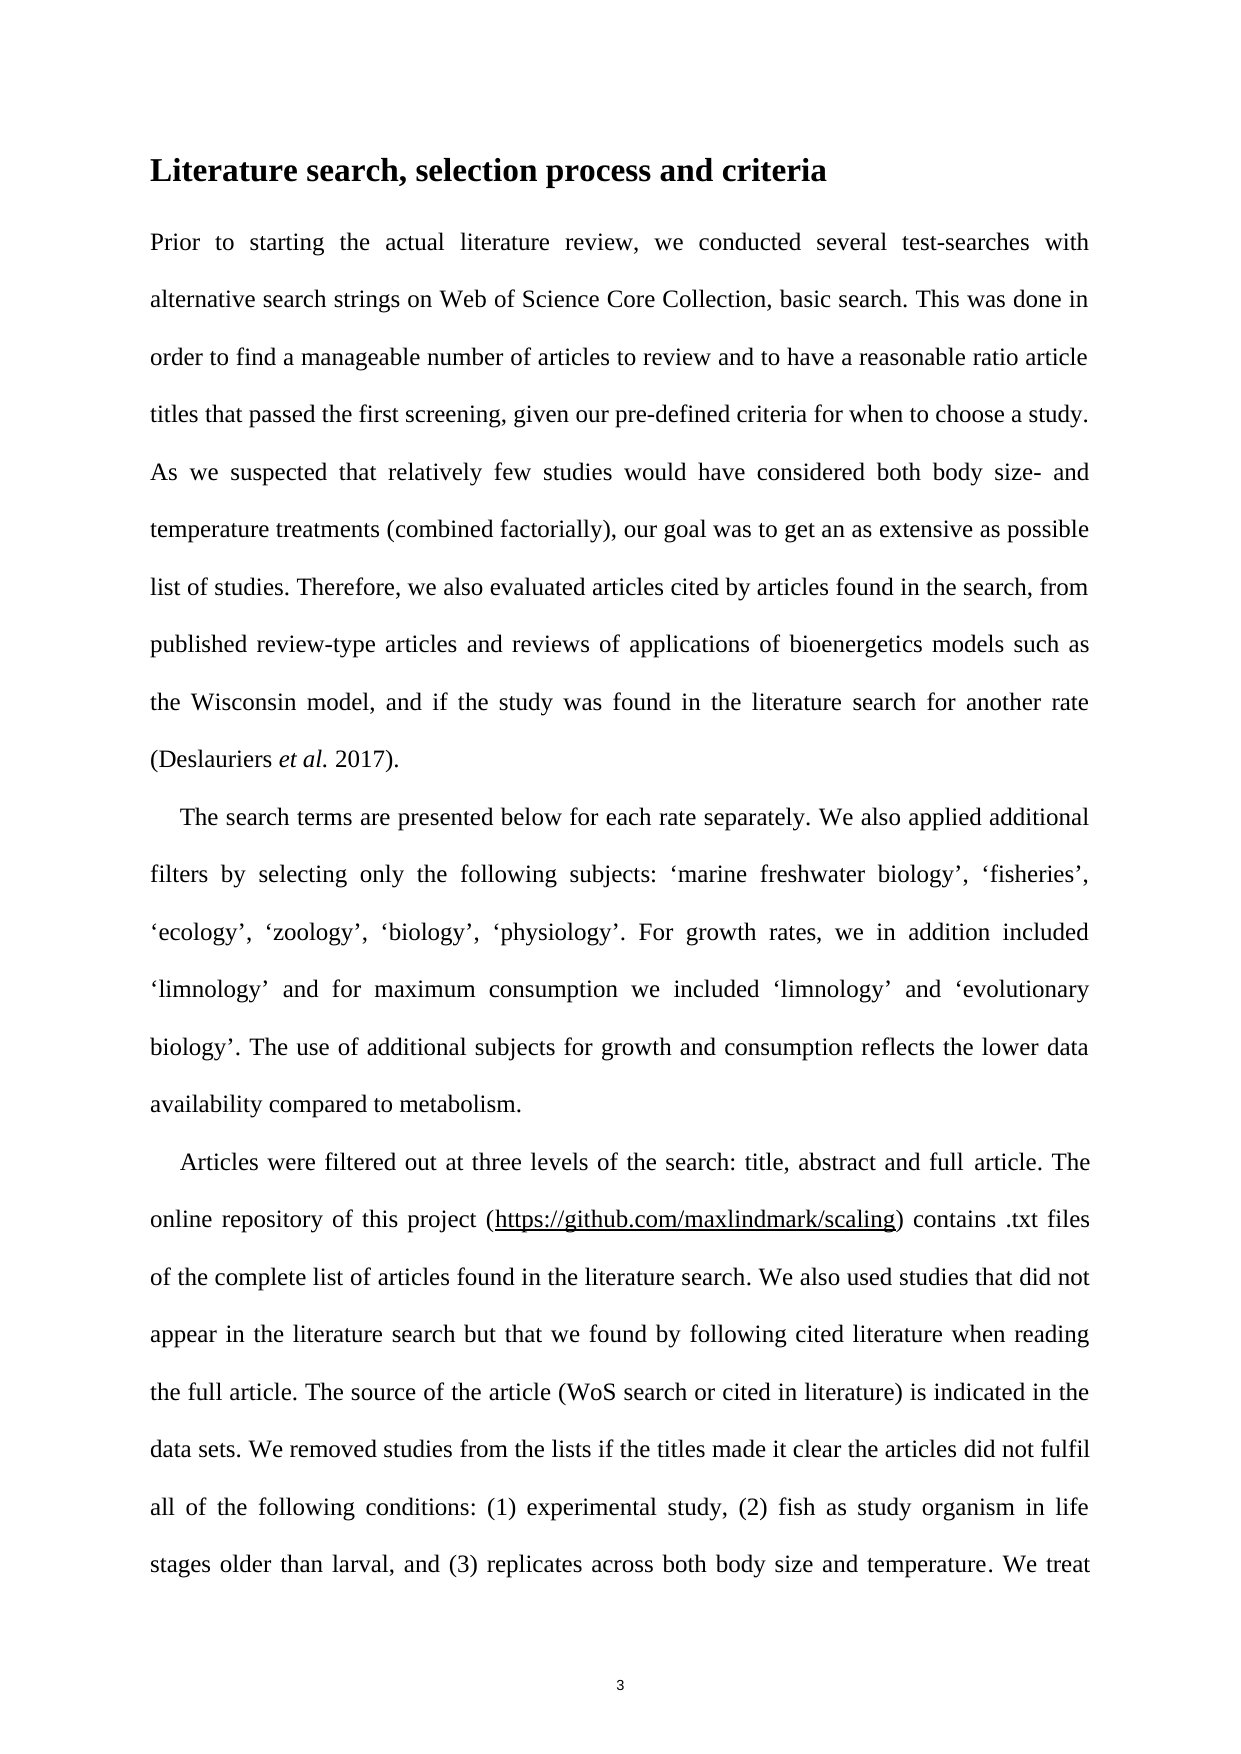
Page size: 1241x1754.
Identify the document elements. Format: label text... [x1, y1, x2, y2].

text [150, 1147, 1090, 1578]
text Prior to starting the actual literature review, we conducted several test-searches with alternative search strings on Web of Science Core Collection, basic search. This was done in order to find a manageable number of articles to review and to have a reasonable ratio article titles that passed the first screening, given our pre-defined criteria for when to choose a study. As we suspected that relatively few studies would have considered both body size- and temperature treatments (combined factorially), our goal was to get an as extensive as possible list of studies. Therefore, we also evaluated articles cited by articles found in the search, from published review-type articles and reviews of applications of bioenergetics models such as the Wisconsin model, and if the study was found in the literature search for another rate (Deslauriers et al. 2017). [150, 227, 1090, 773]
subtitle Literature search, selection process and criteria [150, 150, 1090, 188]
text The search terms are presented below for each rate separately. We also applied additional filters by selecting only the following subjects: ‘marine freshwater biology’, ‘fisheries’, ‘ecology’, ‘zoology’, ‘biology’, ‘physiology’. For growth rates, we in addition included ‘limnology’ and for maximum consumption we included ‘limnology’ and ‘evolutionary biology’. The use of additional subjects for growth and consumption reflects the lower data availability compared to metabolism. [150, 802, 1090, 1118]
